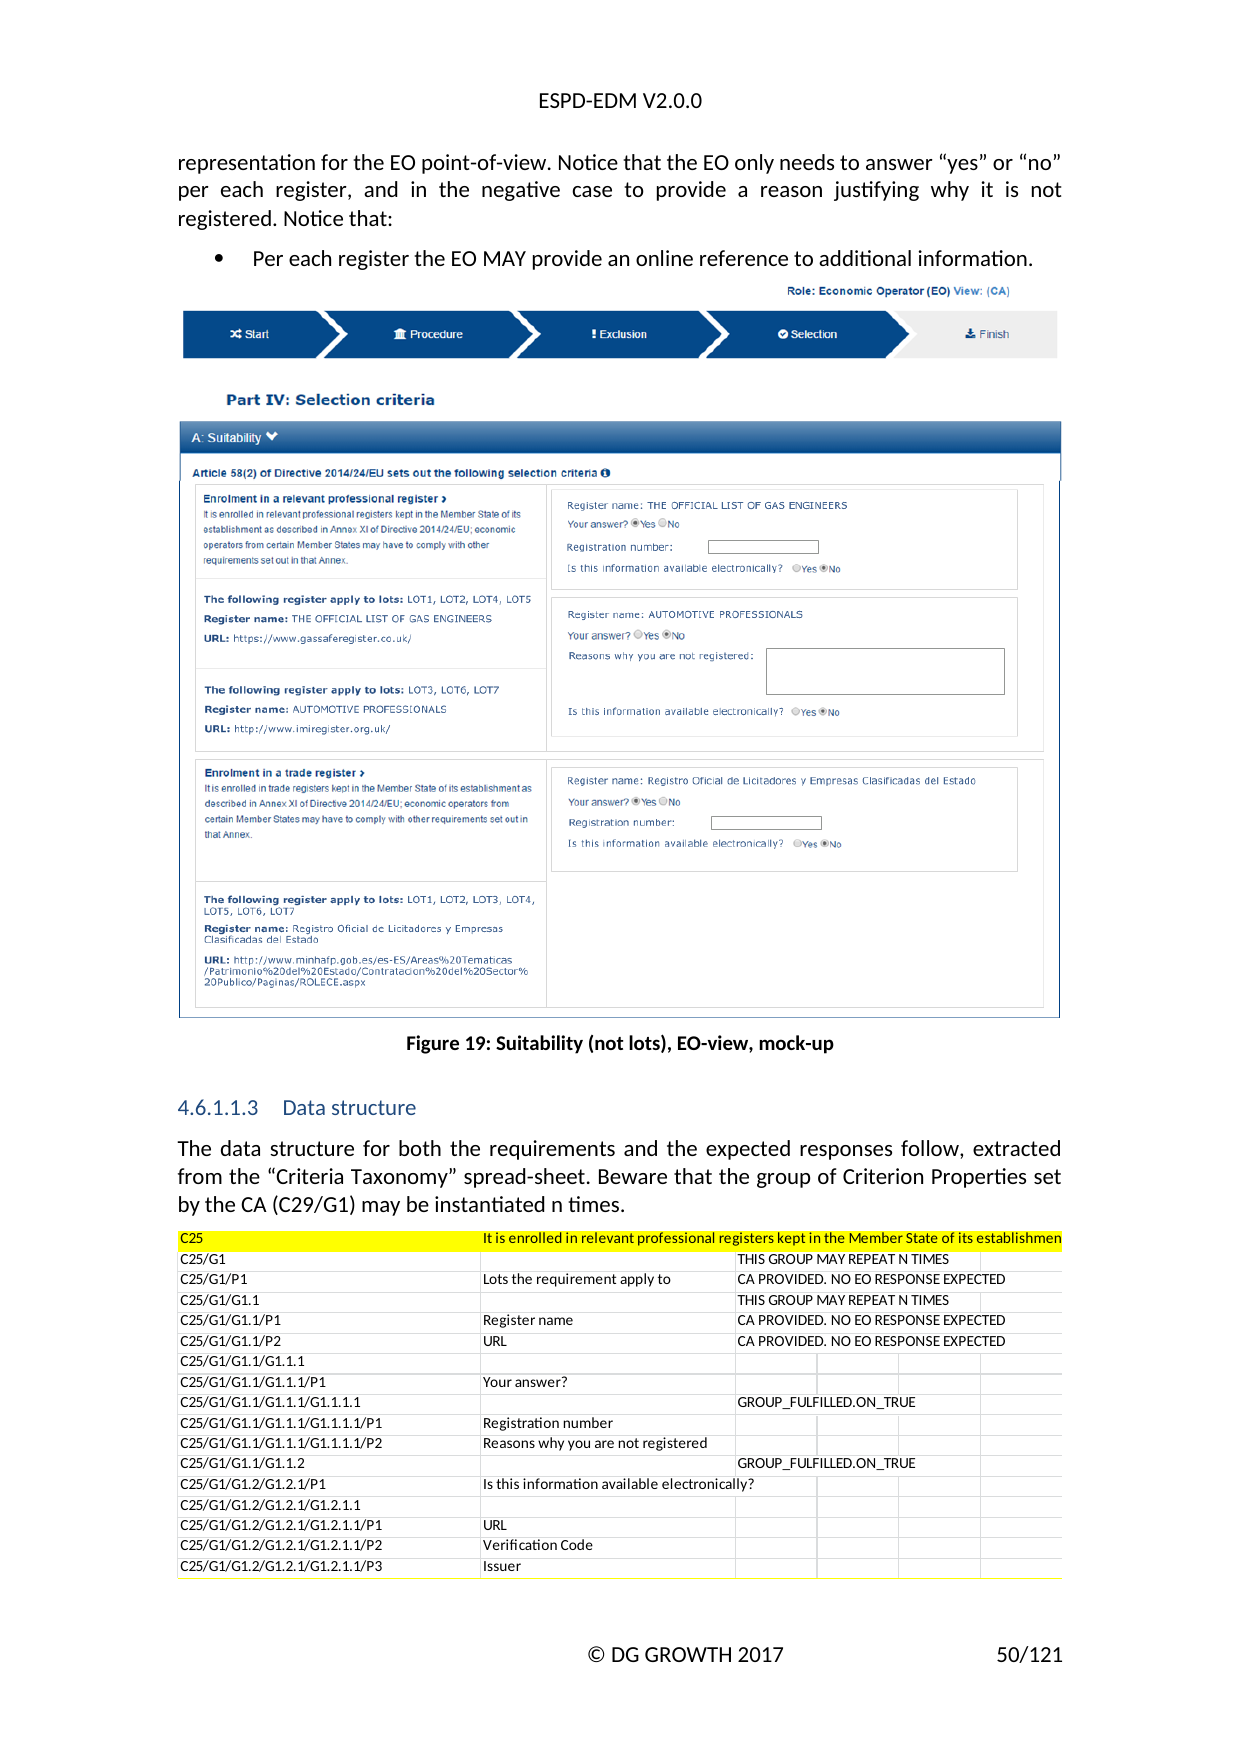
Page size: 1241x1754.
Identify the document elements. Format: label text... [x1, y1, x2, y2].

text The data structure for both the requirements and the expected responses follow, extracted from the “Criteria Taxonomy” spread-sheet. Beware that the group of Criterion Properties set by the CA (C29/G1) may be instantiated n times. [177, 1134, 1063, 1218]
subtitle Data structure [177, 1093, 1063, 1121]
picture [177, 284, 1063, 1018]
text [177, 148, 1063, 232]
text Per each register the EO MAY provide an online reference to additional information. [215, 244, 1063, 272]
text Figure 19: Suitability (not lots), EO-view, mock-up [177, 1030, 1063, 1056]
